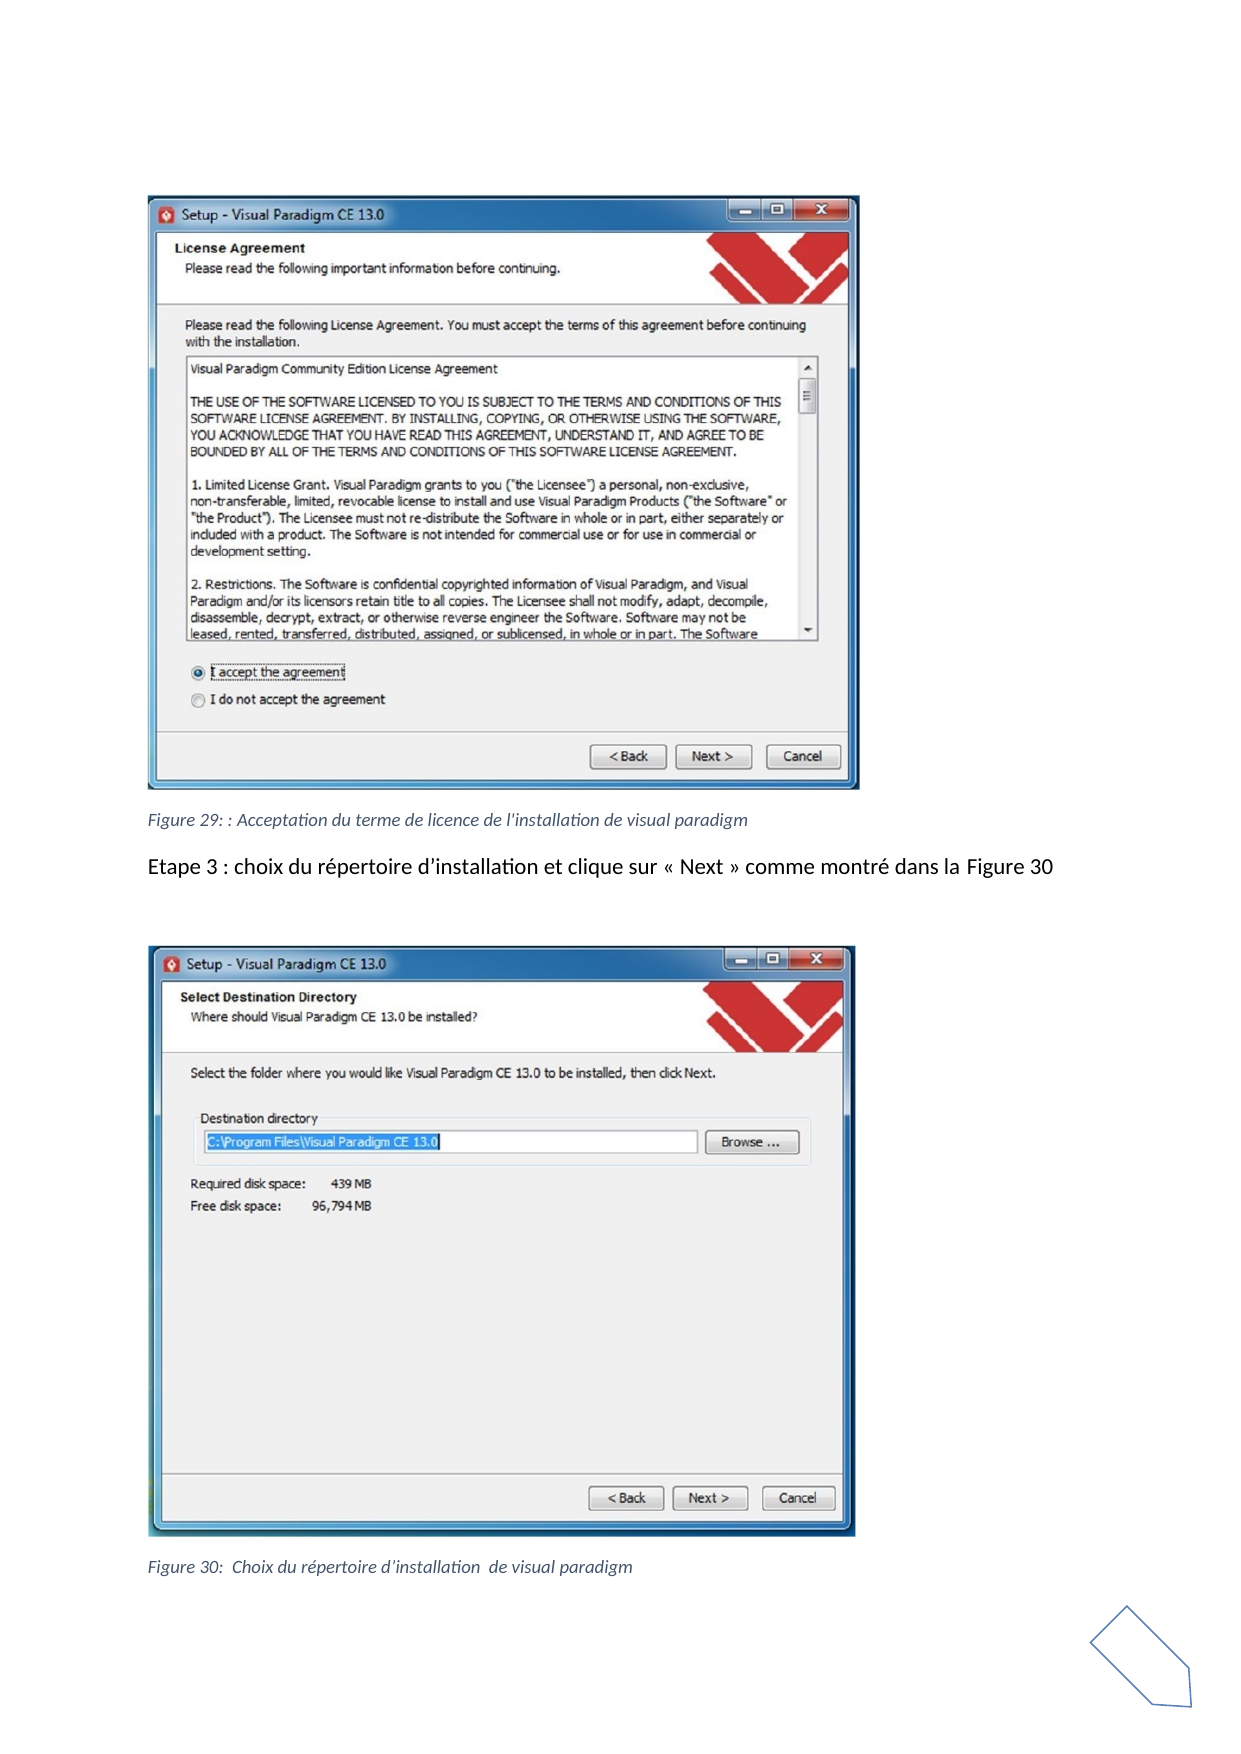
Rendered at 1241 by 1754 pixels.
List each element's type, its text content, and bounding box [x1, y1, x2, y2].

text Figure : Choix du répertoire d’installation de visual paradigm [148, 1555, 1093, 1578]
picture [147, 194, 860, 790]
picture [147, 945, 856, 1537]
text Figure : : Acceptation du terme de licence de l'installation de visual paradigm [148, 808, 1093, 831]
text Etape 3 : choix du répertoire d’installation et clique sur « Next » comme montré dans la Figure 30 [148, 852, 1093, 880]
